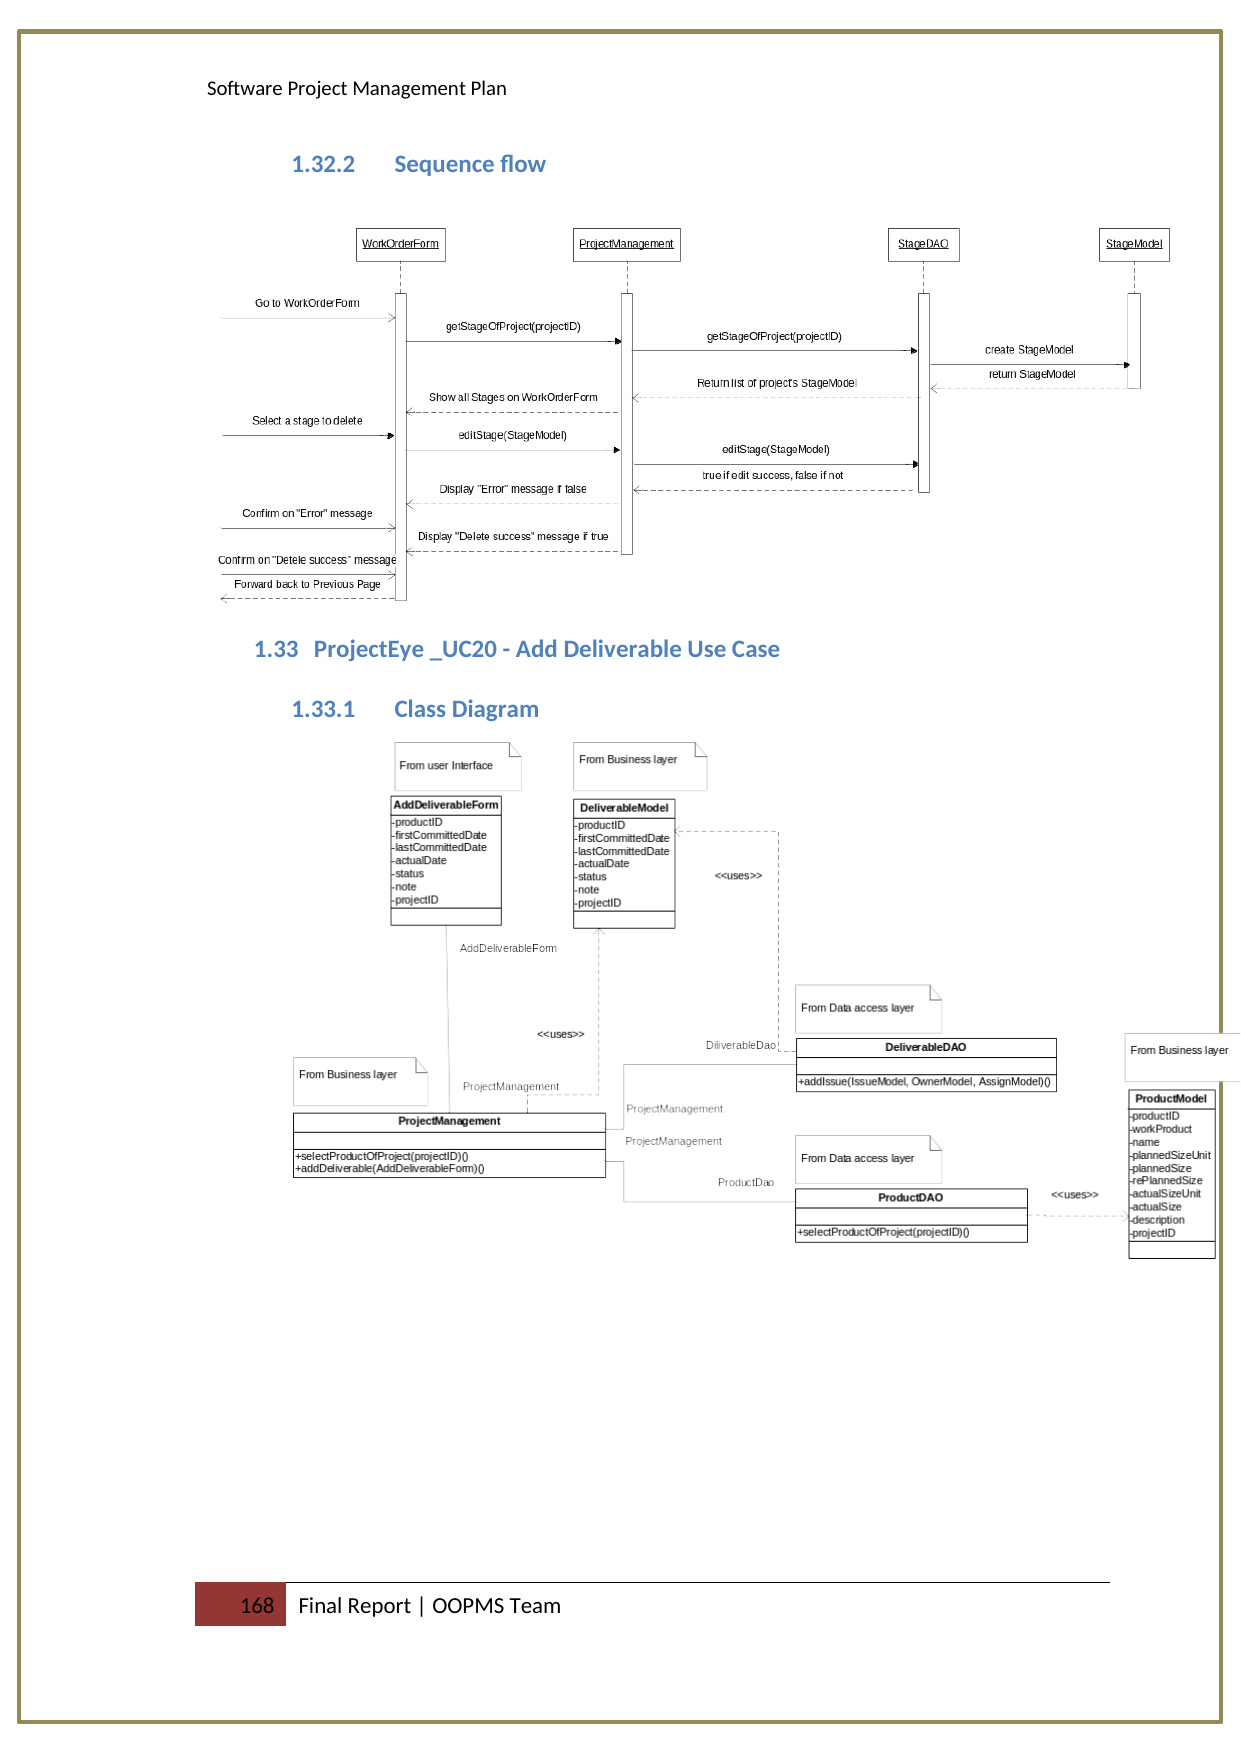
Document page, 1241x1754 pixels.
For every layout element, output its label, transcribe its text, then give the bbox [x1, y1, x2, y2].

subtitle Class Diagram [291, 693, 1122, 724]
subtitle Sequence flow [291, 148, 1122, 178]
subtitle ProjectEye _UC20 - Add Deliverable Use Case [254, 633, 1122, 664]
